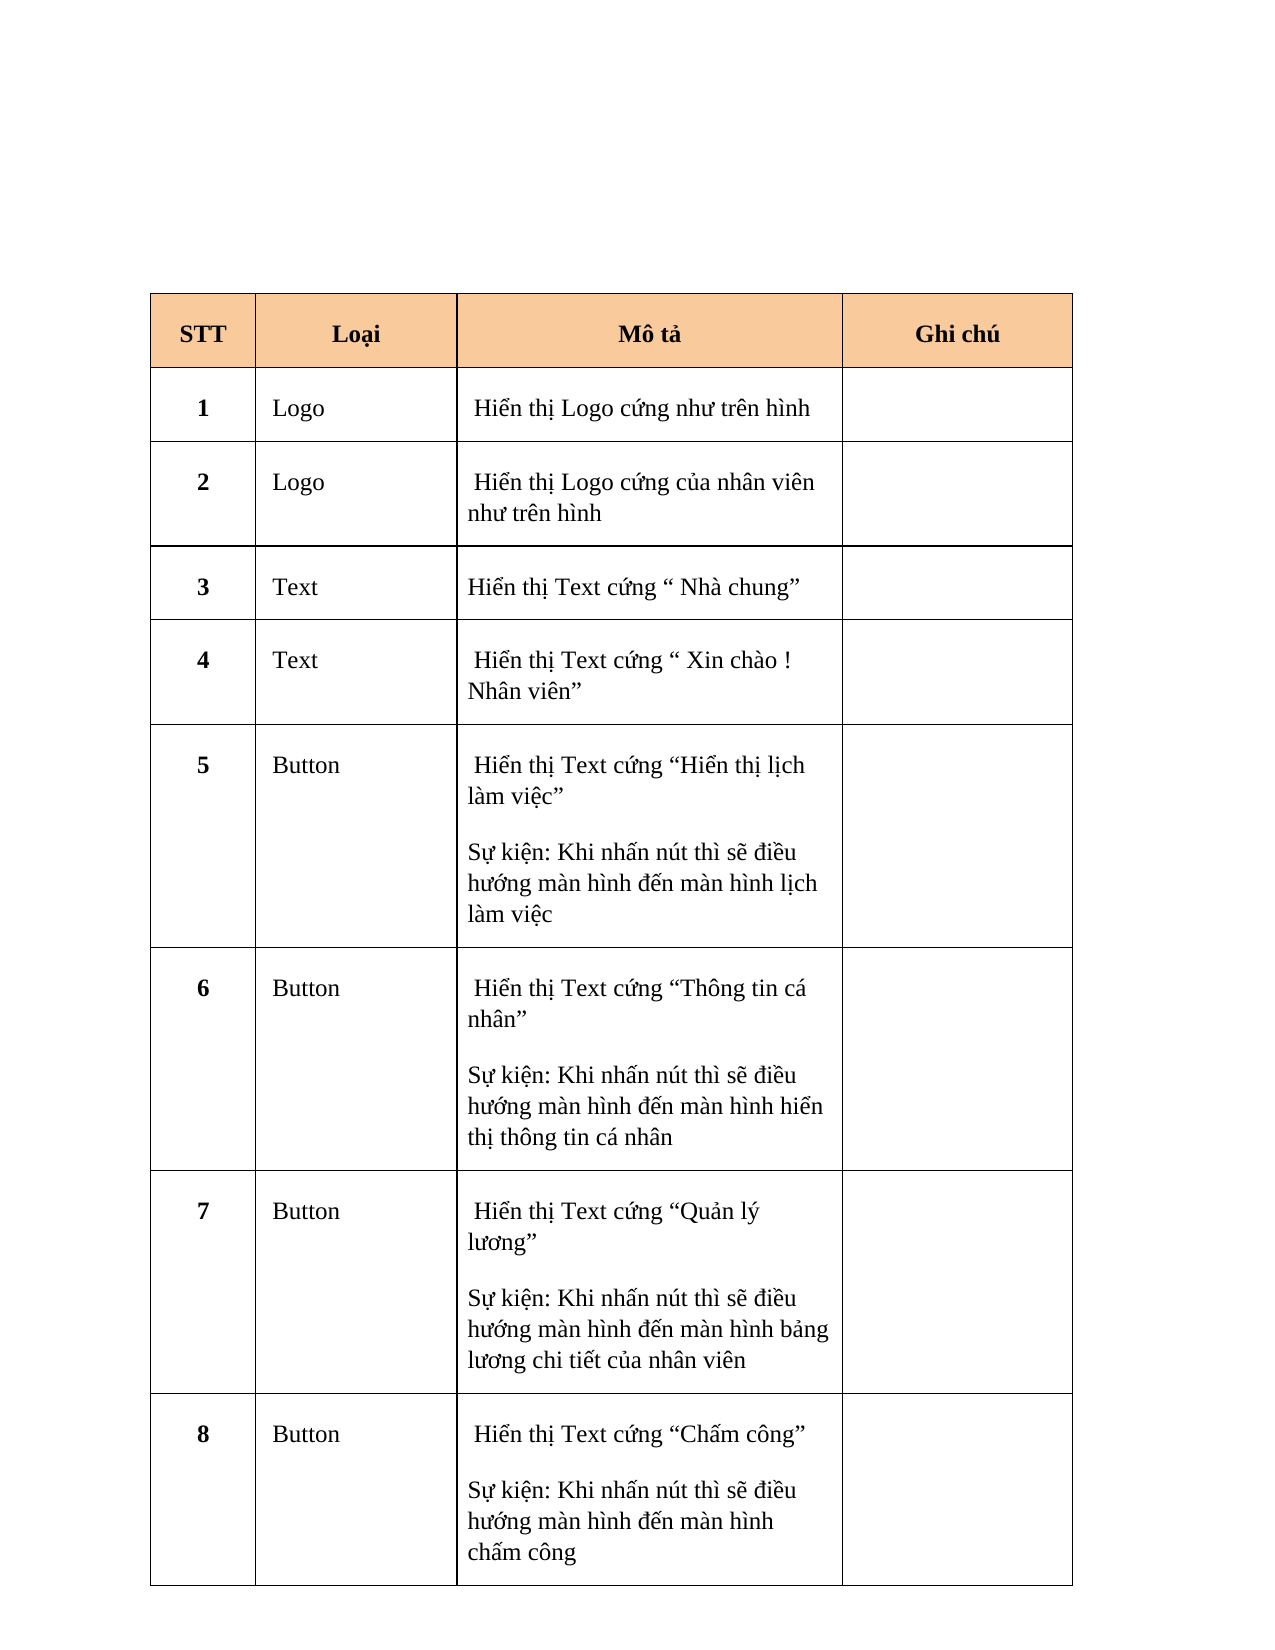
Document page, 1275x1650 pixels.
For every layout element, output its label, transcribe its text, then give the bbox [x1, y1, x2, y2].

table_cell [843, 1394, 1072, 1584]
table_cell [843, 620, 1072, 724]
table_cell Text [256, 620, 456, 724]
table_cell Logo [256, 442, 456, 545]
table_header Ghi chú [843, 294, 1072, 367]
table_cell [843, 368, 1072, 441]
table_cell 3 [151, 547, 255, 619]
table_cell Hiển thị Logo cứng như trên hình [458, 368, 842, 441]
table_cell 8 [151, 1394, 255, 1584]
table_cell Button [256, 948, 456, 1170]
table_cell Button [256, 1394, 456, 1584]
table_cell Logo [256, 368, 456, 441]
table_cell Hiển thị Text cứng “ Nhà chung” [458, 547, 842, 619]
table_cell Text [256, 547, 456, 619]
table_header STT [151, 294, 255, 367]
table_cell Hiển thị Text cứng “Thông tin cá nhân” Sự kiện: Khi nhấn nút thì sẽ điều hướng màn hình đến màn hình hiển thị thông tin cá nhân [458, 948, 842, 1170]
table_cell [843, 442, 1072, 545]
table_cell Hiển thị Text cứng “Chấm công” Sự kiện: Khi nhấn nút thì sẽ điều hướng màn hình đến màn hình chấm công [458, 1394, 842, 1584]
table_cell Hiển thị Text cứng “Quản lý lương” Sự kiện: Khi nhấn nút thì sẽ điều hướng màn hình đến màn hình bảng lương chi tiết của nhân viên [458, 1171, 842, 1393]
table_cell Hiển thị Text cứng “ Xin chào ! Nhân viên” [458, 620, 842, 724]
table_cell [843, 1171, 1072, 1393]
table_header Loại [256, 294, 456, 367]
table_cell 5 [151, 725, 255, 947]
table_header Mô tả [458, 294, 842, 367]
table_cell 7 [151, 1171, 255, 1393]
table_cell Button [256, 725, 456, 947]
table_cell [843, 547, 1072, 619]
table_cell Button [256, 1171, 456, 1393]
table_cell [843, 725, 1072, 947]
table_cell Hiển thị Text cứng “Hiển thị lịch làm việc” Sự kiện: Khi nhấn nút thì sẽ điều hướng màn hình đến màn hình lịch làm việc [458, 725, 842, 947]
table_cell 1 [151, 368, 255, 441]
table_cell 2 [151, 442, 255, 545]
table_cell Hiển thị Logo cứng của nhân viên như trên hình [458, 442, 842, 545]
table_cell [843, 948, 1072, 1170]
table_cell 6 [151, 948, 255, 1170]
table_cell 4 [151, 620, 255, 724]
